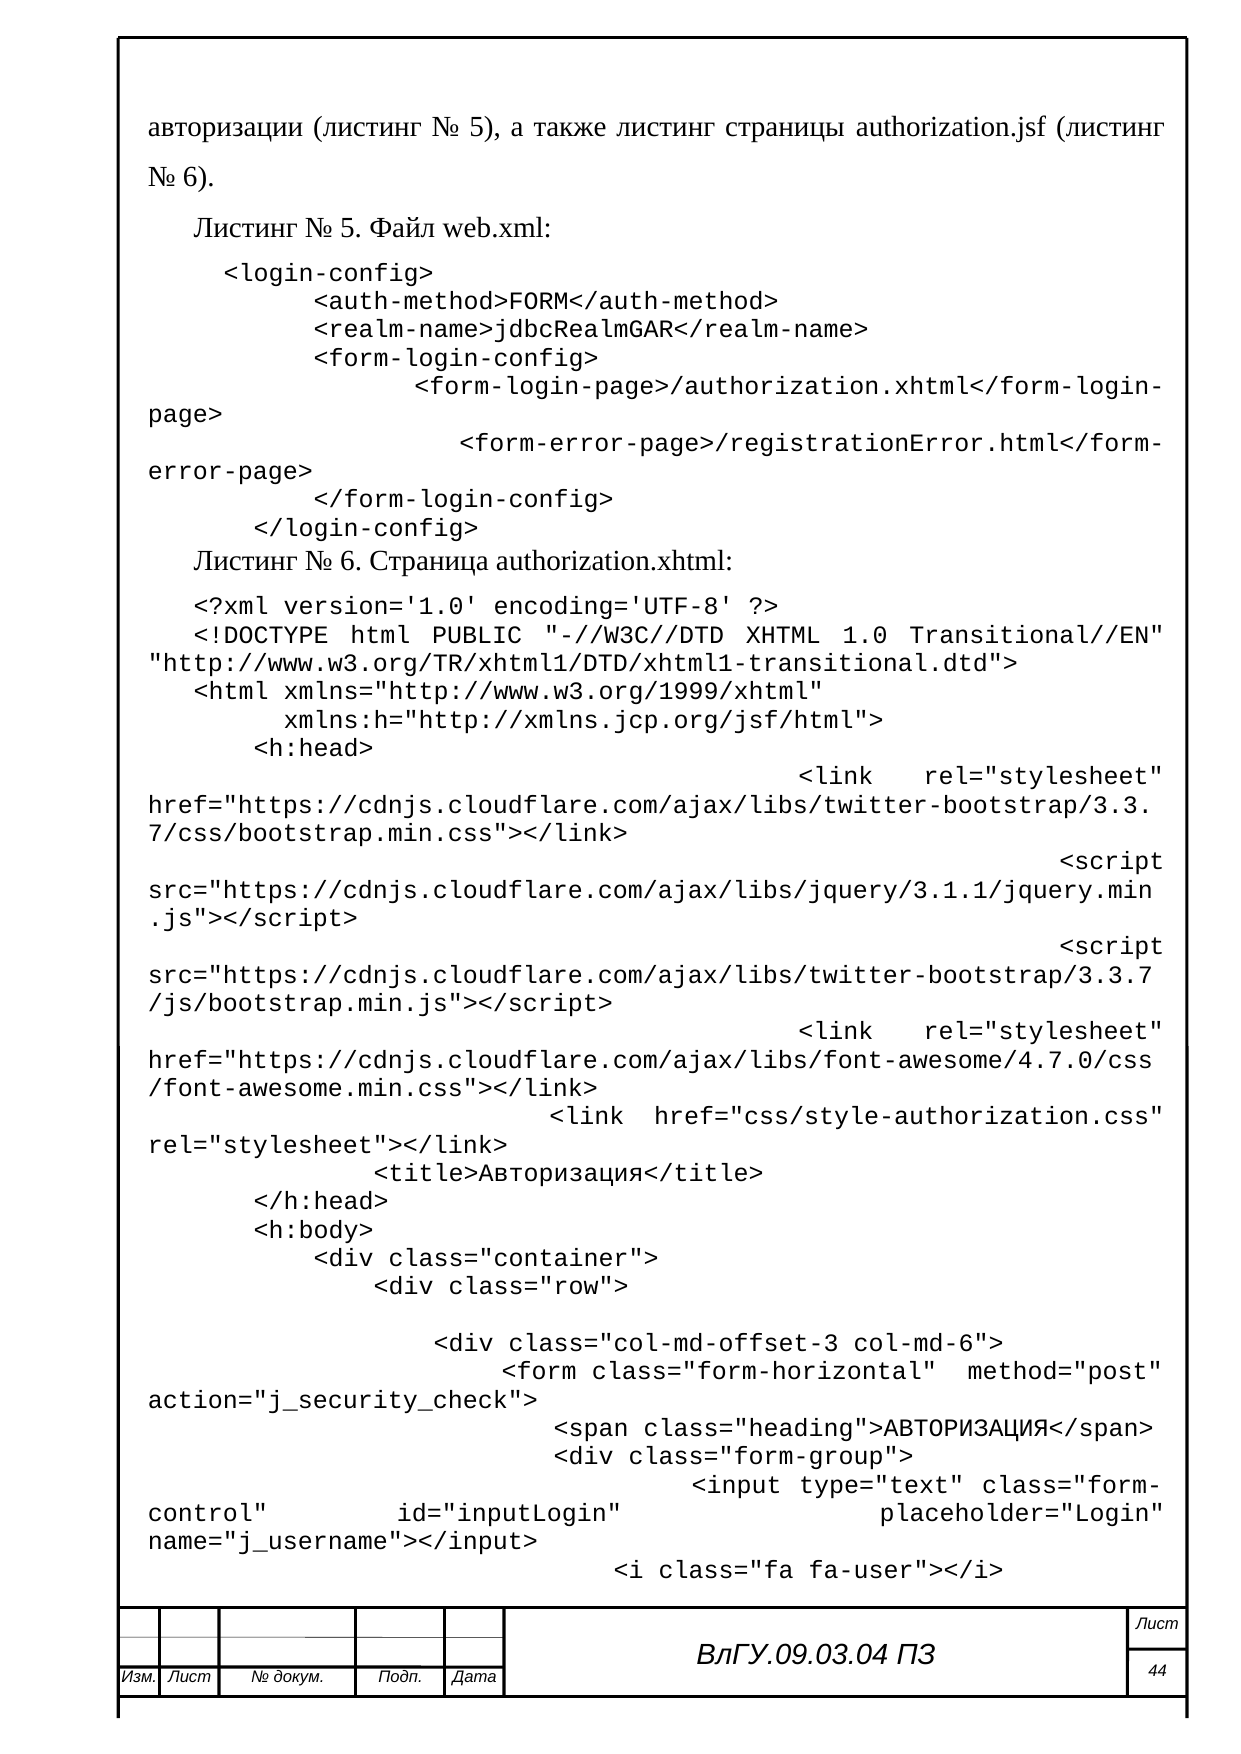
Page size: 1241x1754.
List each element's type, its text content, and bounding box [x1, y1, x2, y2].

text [148, 109, 1164, 193]
text <div class="container"> [148, 1246, 1164, 1274]
text <link href="css/style-authorization.css" rel="stylesheet"></link> [148, 1104, 1164, 1161]
text <link rel="stylesheet" href="https://cdnjs.cloudflare.com/ajax/libs/font-awesome/4.7.0/css/font-awesome.min.css"></link> [148, 1019, 1164, 1104]
text <!DOCTYPE html PUBLIC "-//W3C//DTD XHTML 1.0 Transitional//EN" "http://www.w3.org/TR/xhtml1/DTD/xhtml1-transitional.dtd"> [148, 622, 1164, 679]
text <form-error-page>/registrationError.html</form-error-page> [148, 430, 1164, 487]
text </h:head> [148, 1189, 1164, 1217]
text <html xmlns="http://www.w3.org/1999/xhtml" [148, 679, 1164, 707]
text <link rel="stylesheet" href="https://cdnjs.cloudflare.com/ajax/libs/twitter-bootstrap/3.3.7/css/bootstrap.min.css"></link> [148, 764, 1164, 849]
text Листинг № 6. Страница authorization.xhtml: [148, 543, 1164, 577]
text </form-login-config> [148, 487, 1164, 515]
text <div class="col-md-offset-3 col-md-6"> [148, 1331, 1164, 1359]
text <title>Авторизация</title> [148, 1161, 1164, 1189]
text xmlns:h="http://xmlns.jcp.org/jsf/html"> [148, 707, 1164, 736]
text <form class="form-horizontal" method="post" action="j_security_check"> [148, 1359, 1164, 1416]
text <h:body> [148, 1217, 1164, 1246]
text <i class="fa fa-user"></i> [148, 1557, 1164, 1586]
text <form-login-page>/authorization.xhtml</form-login-page> [148, 373, 1164, 430]
text <div class="row"> [148, 1274, 1164, 1302]
text Листинг № 5. Файл web.xml: [148, 210, 1164, 243]
text <h:head> [148, 736, 1164, 764]
text <realm-name>jdbcRealmGAR</realm-name> [148, 317, 1164, 345]
text <script src="https://cdnjs.cloudflare.com/ajax/libs/twitter-bootstrap/3.3.7/js/bootstrap.min.js"></script> [148, 934, 1164, 1019]
text <?xml version='1.0' encoding='UTF-8' ?> [148, 594, 1164, 622]
text </login-config> [148, 515, 1164, 543]
text <script src="https://cdnjs.cloudflare.com/ajax/libs/jquery/3.1.1/jquery.min.js"></script> [148, 849, 1164, 934]
text <input type="text" class="form-control" id="inputLogin" placeholder="Login" name="j_username"></input> [148, 1472, 1164, 1557]
text <login-config> [148, 260, 1164, 288]
text <form-login-config> [148, 345, 1164, 373]
text <auth-method>FORM</auth-method> [148, 288, 1164, 317]
text <div class="form-group"> [148, 1444, 1164, 1472]
text <span class="heading">АВТОРИЗАЦИЯ</span> [148, 1416, 1164, 1444]
